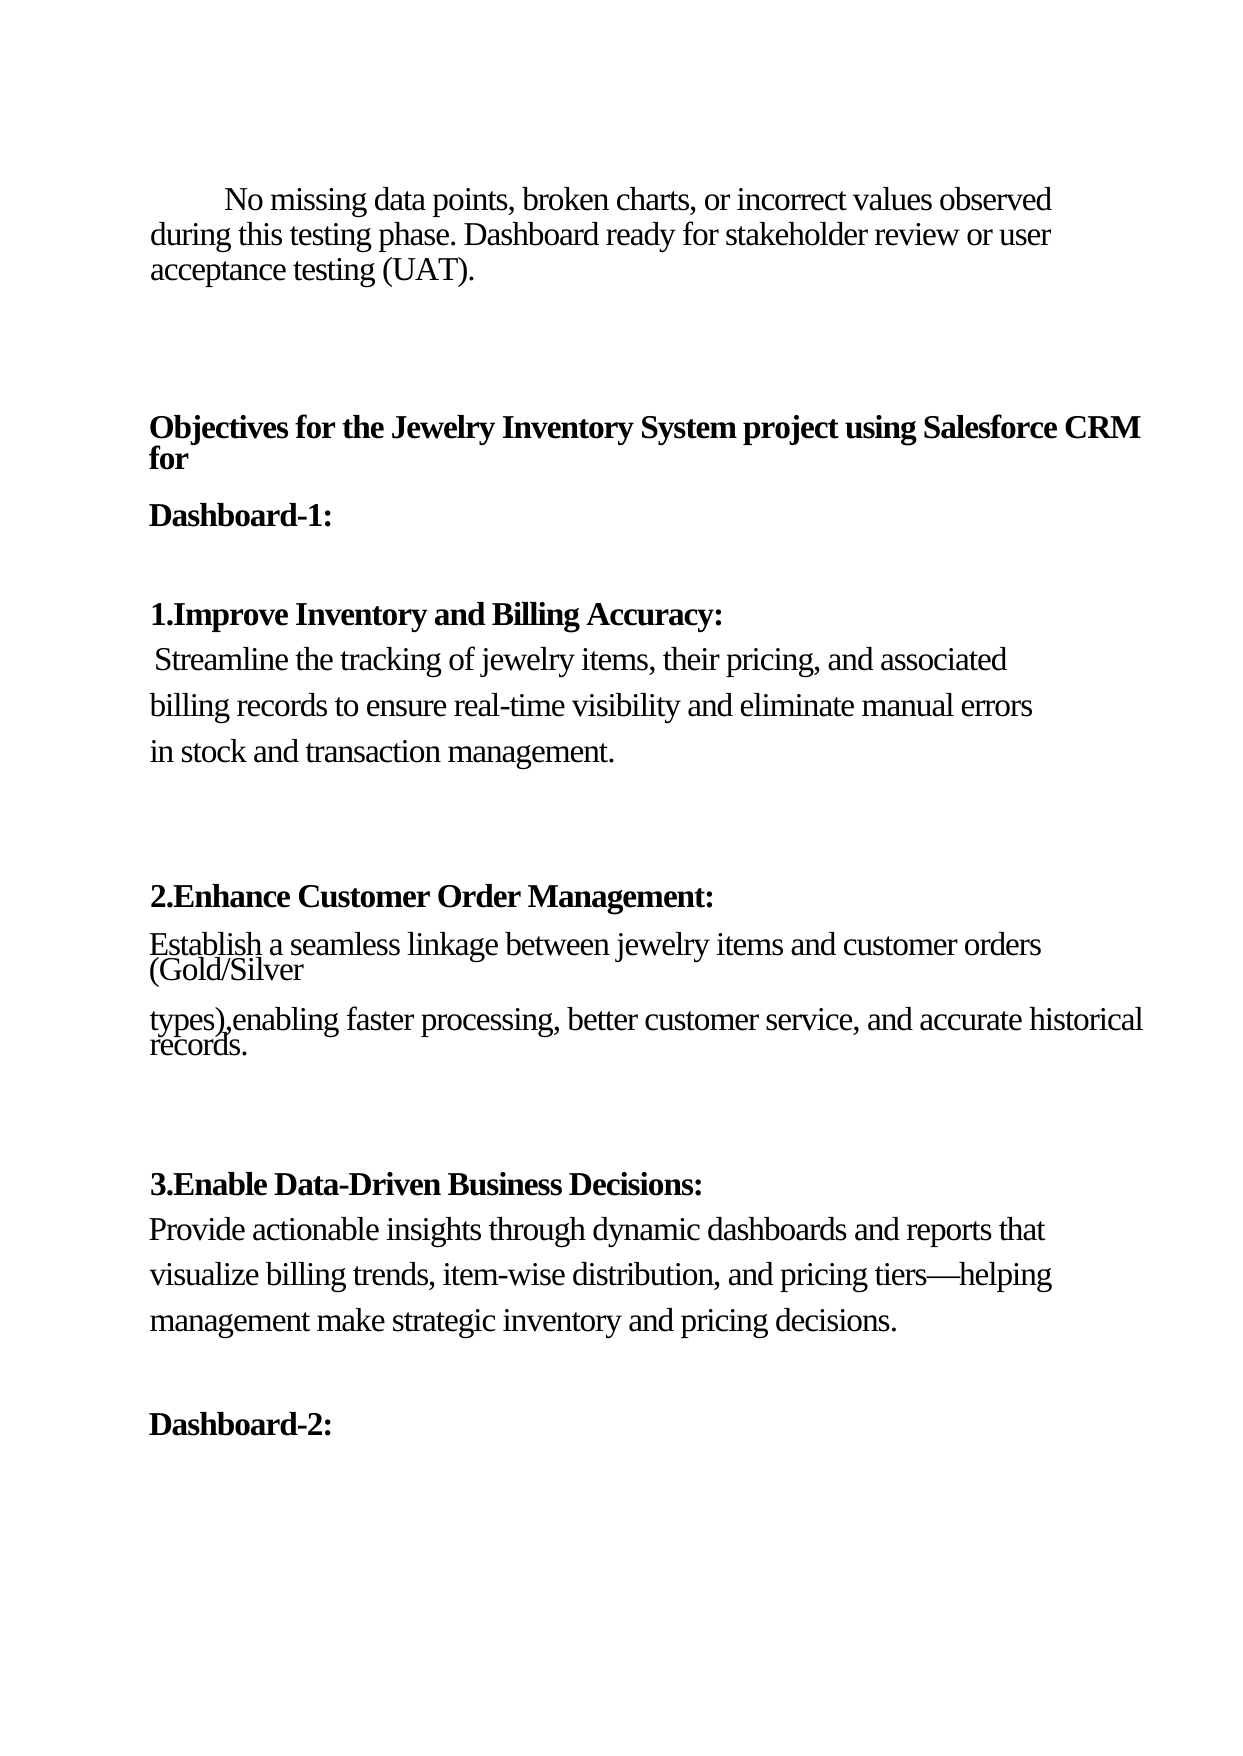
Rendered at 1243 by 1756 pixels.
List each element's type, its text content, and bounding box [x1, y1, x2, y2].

text 3.Enable Data-Driven Business Decisions: [150, 1176, 1149, 1201]
text Dashboard-2: [148, 1411, 1149, 1441]
text No missing data points, broken charts, or incorrect values observed during this testing phase. Dashboard ready for stakeholder review or user acceptance testing (UAT). [150, 182, 1104, 288]
text Dashboard-1: [148, 501, 1149, 533]
text Objectives for the Jewelry Inventory System project using Salesforce CRM for [148, 413, 1149, 476]
text Establish a seamless linkage between jewelry items and customer orders (Gold/Silver [148, 936, 1149, 986]
text Streamline the tracking of jewelry items, their pricing, and associated billing records to ensure real-time visibility and eliminate manual errors in stock and transaction management. [149, 633, 1044, 772]
text 1.Improve Inventory and Billing Accuracy: [150, 606, 1149, 631]
text 2.Enhance Customer Order Management: [150, 887, 1149, 912]
text types),enabling faster processing, better customer service, and accurate historical records. [149, 1010, 1149, 1060]
text Provide actionable insights through dynamic dashboards and reports that visualize billing trends, item-wise distribution, and pricing tiers—helping management make strategic inventory and pricing decisions. [148, 1203, 1059, 1341]
